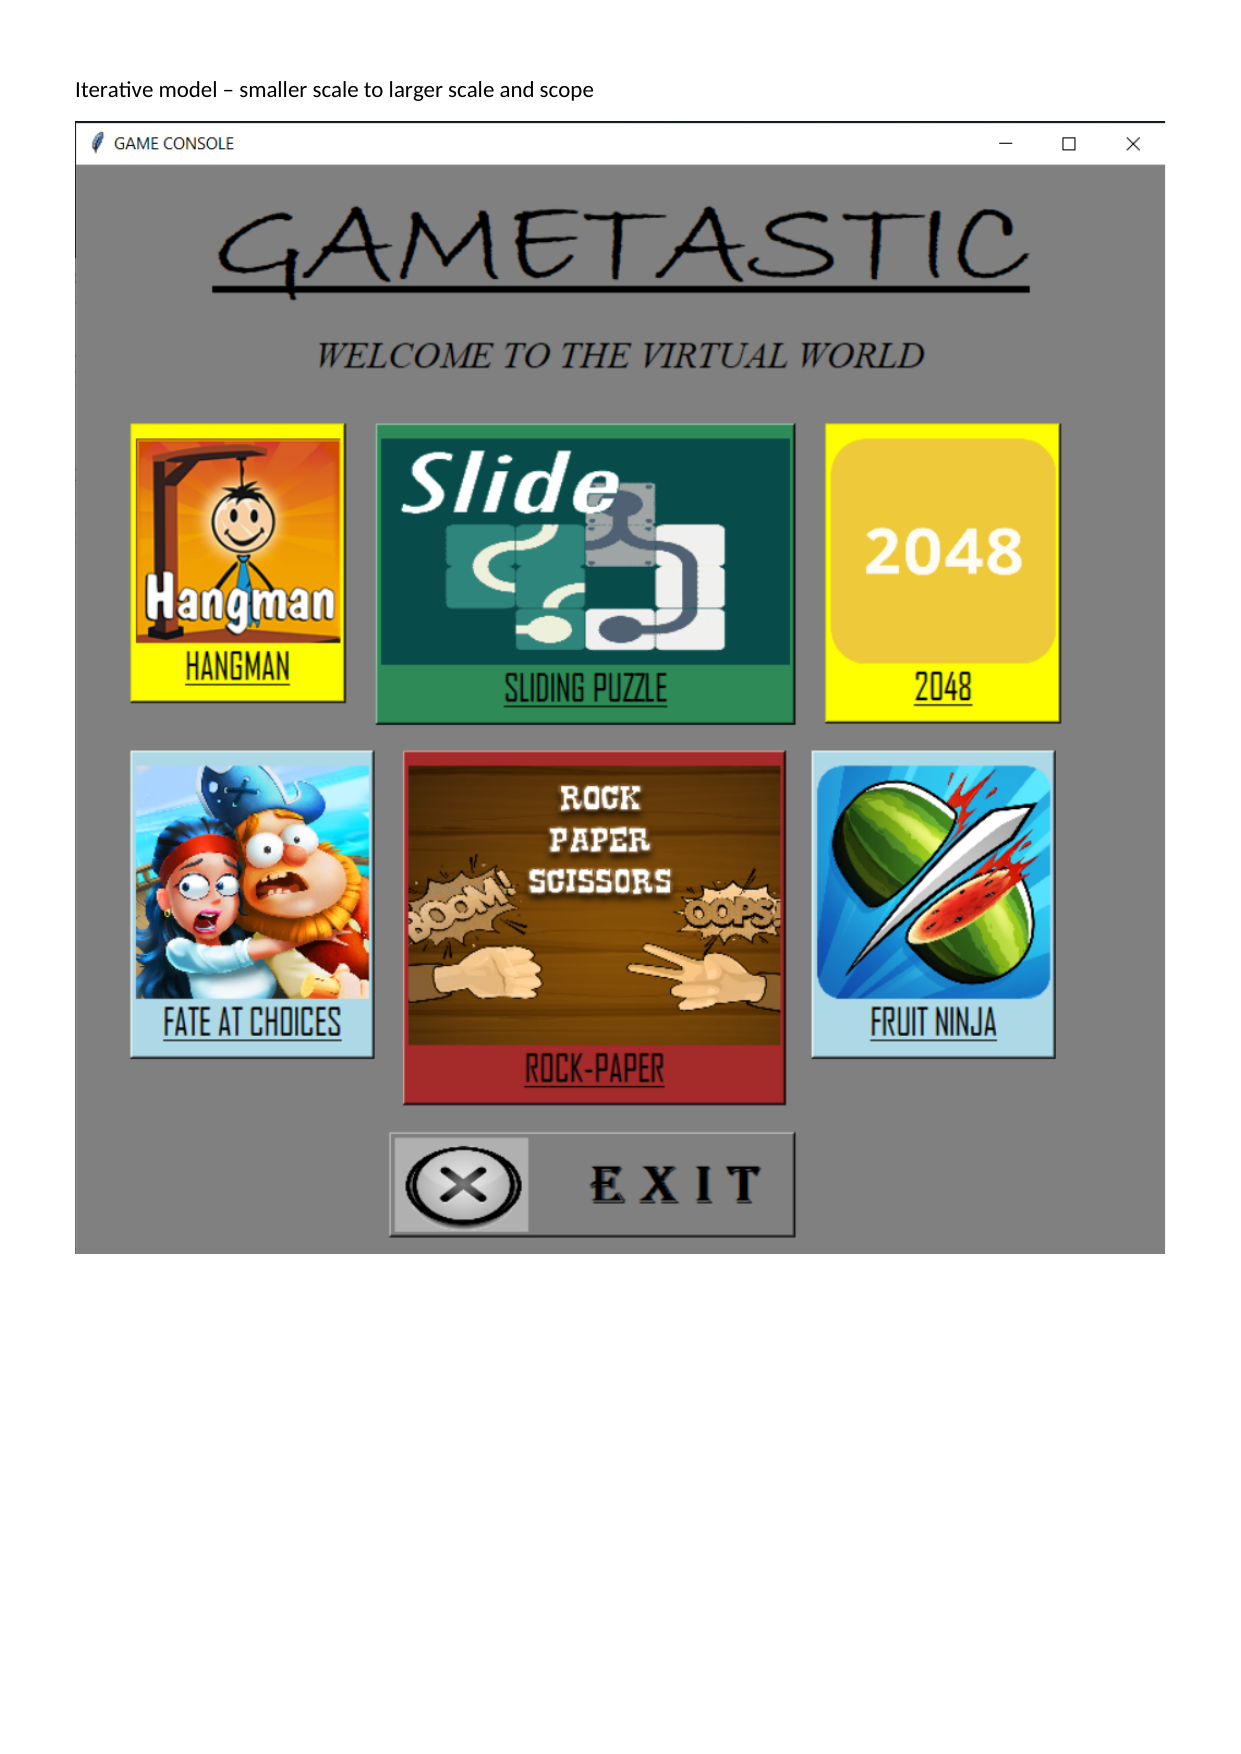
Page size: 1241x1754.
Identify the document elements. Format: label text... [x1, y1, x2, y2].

picture [75, 121, 1166, 1254]
text Iterative model – smaller scale to larger scale and scope [75, 75, 1165, 103]
